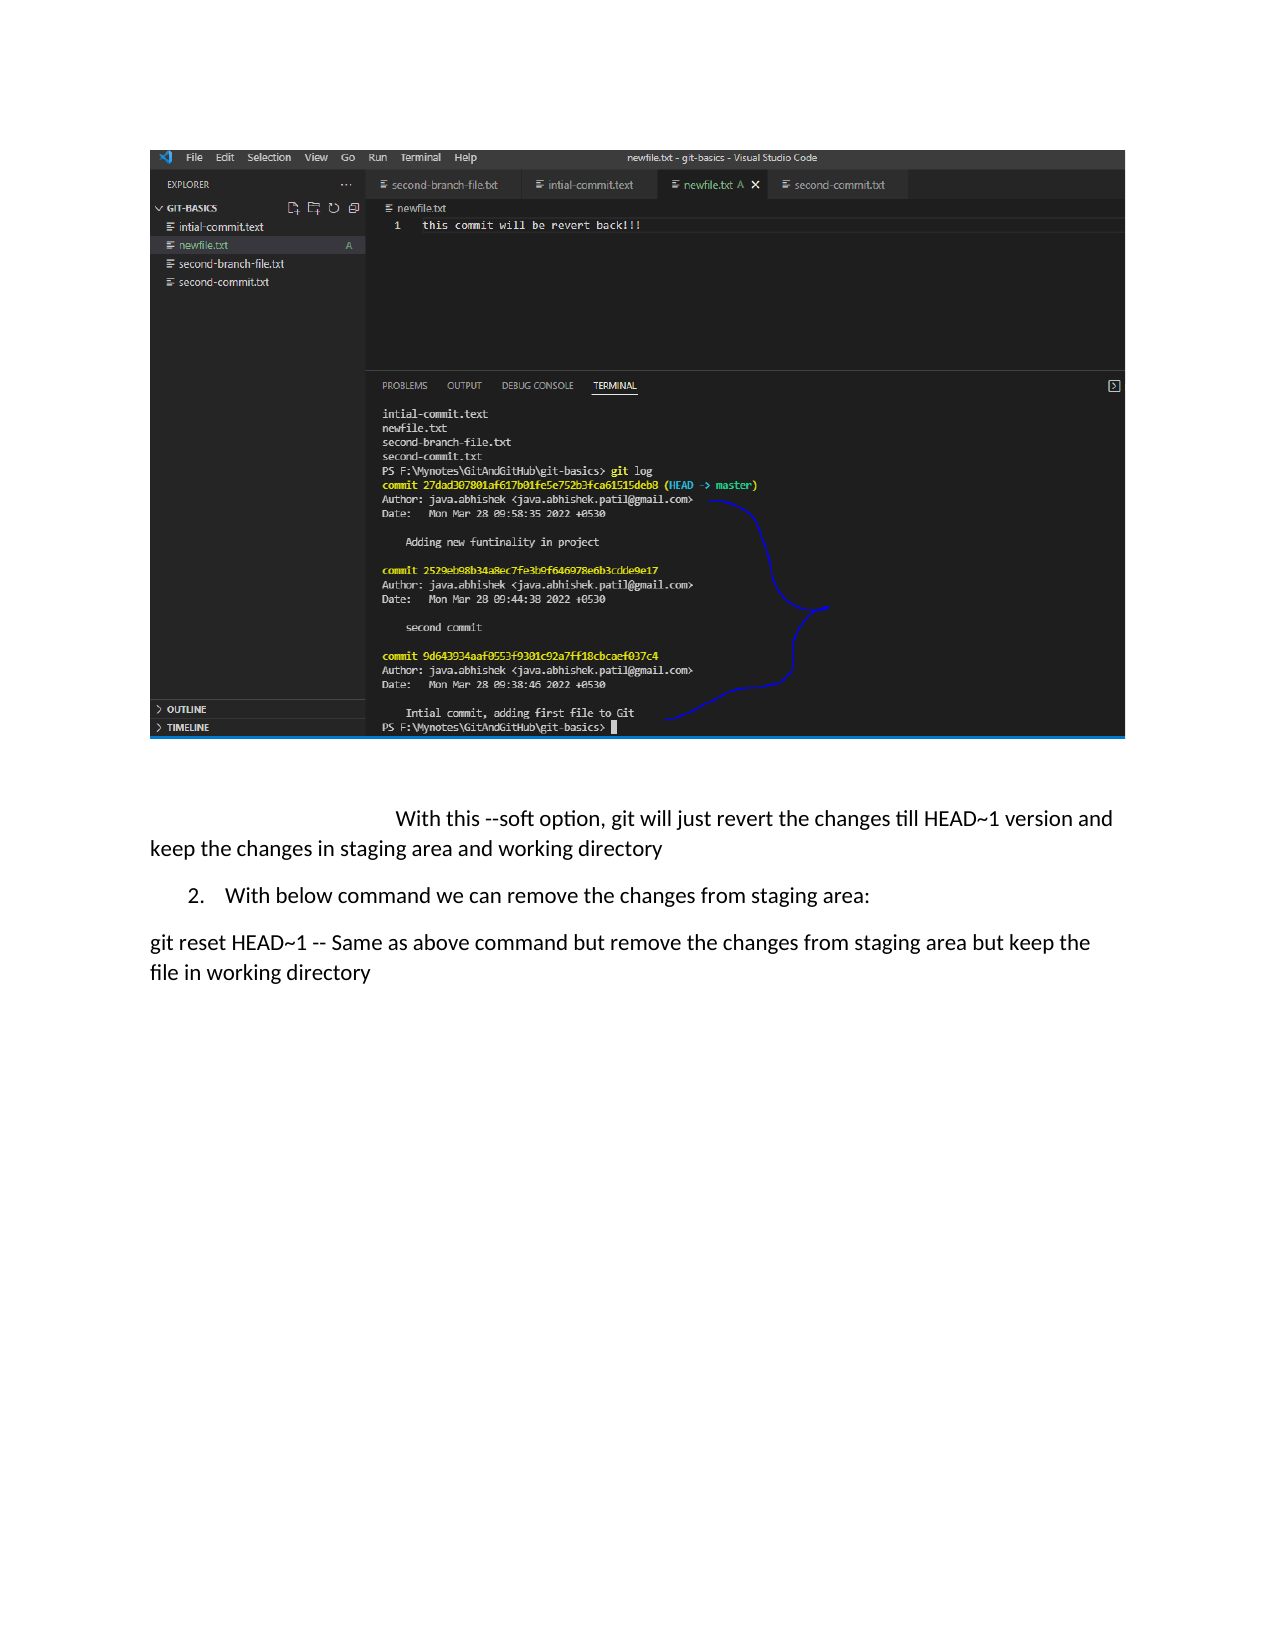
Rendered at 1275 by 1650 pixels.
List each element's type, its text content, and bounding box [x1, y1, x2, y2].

list With below command we can remove the changes from staging area: [187, 881, 1125, 909]
text With this --soft option, git will just revert the changes till HEAD~1 version and keep the changes in staging area and working directory [150, 804, 1125, 863]
text git reset HEAD~1 -- Same as above command but remove the changes from staging area but keep the file in working directory [150, 928, 1125, 987]
picture [150, 150, 1125, 739]
